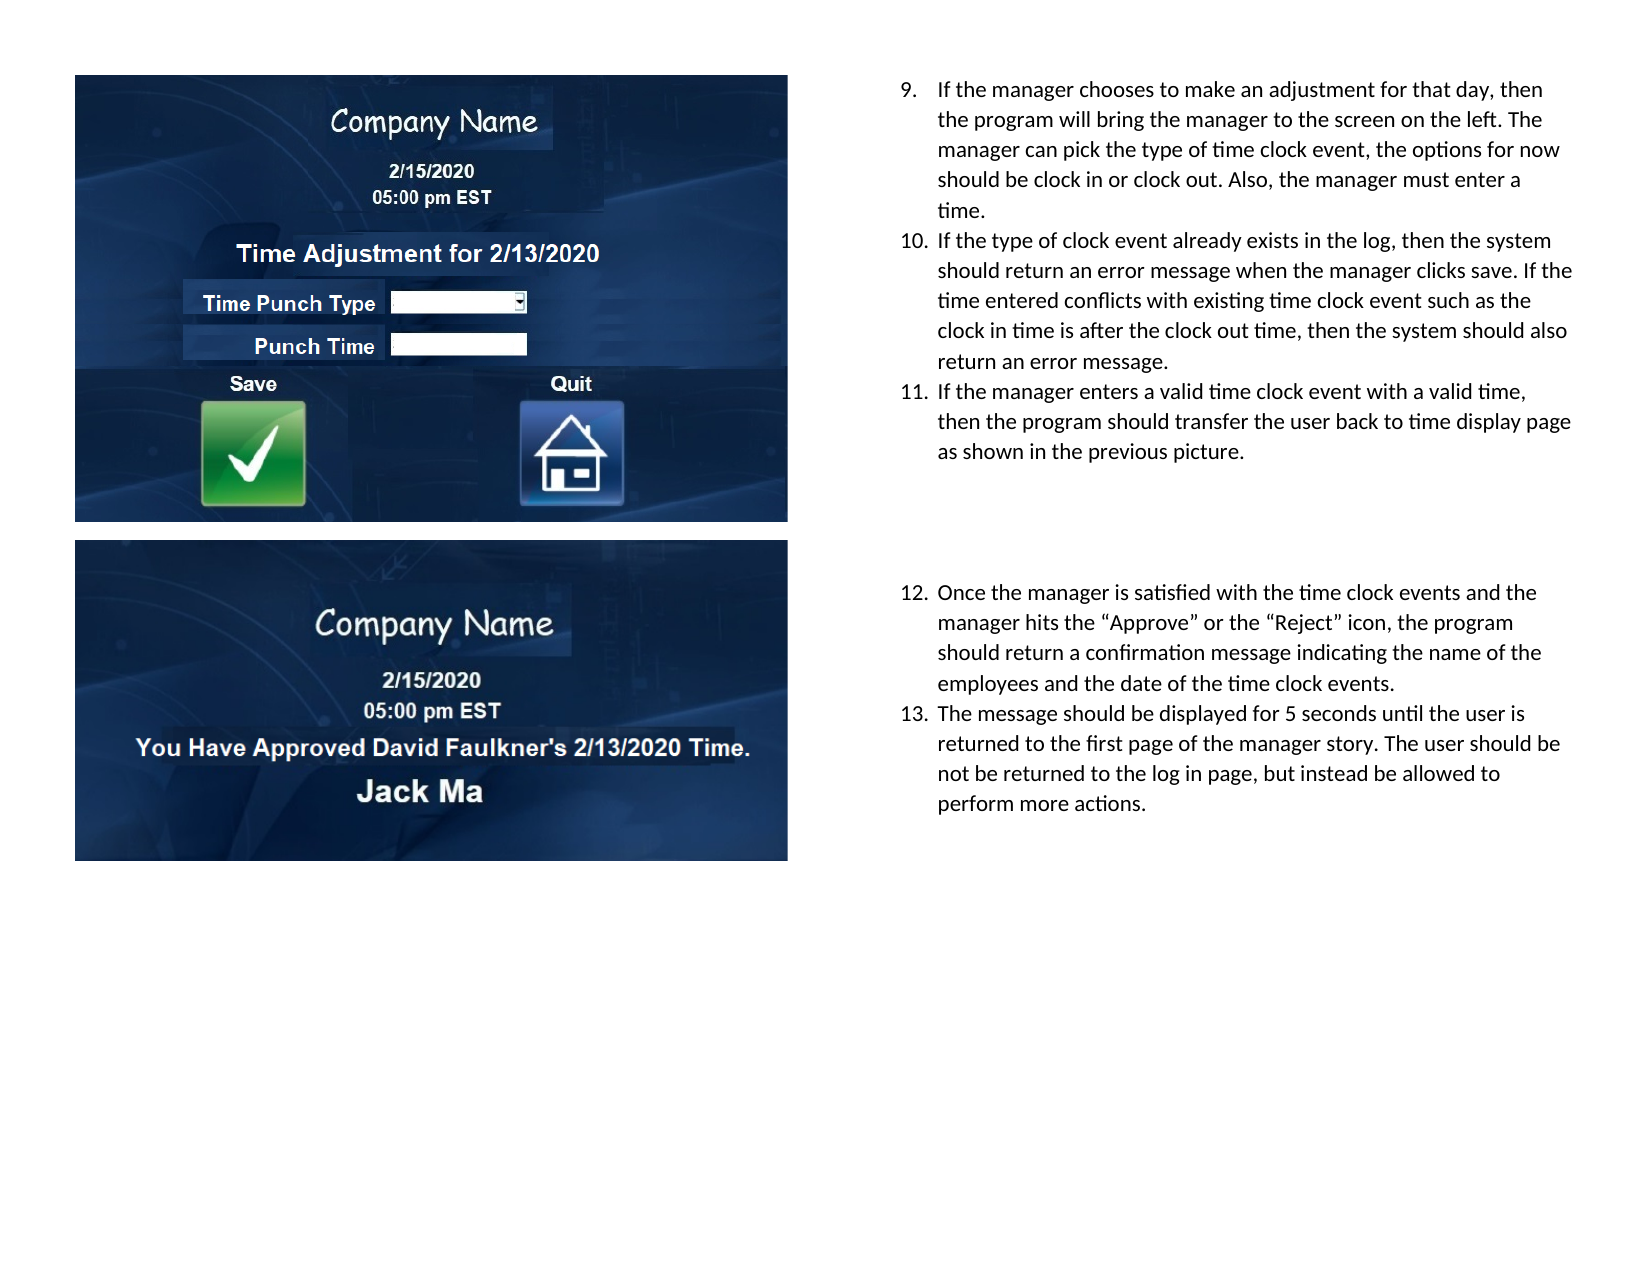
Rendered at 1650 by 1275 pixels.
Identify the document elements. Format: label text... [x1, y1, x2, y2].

picture [75, 540, 788, 861]
list If the manager chooses to make an adjustment for that day, then the program will bring the manager to the screen on the left. The manager can pick the type of time clock event, the options for now should be clock in or clock out. Also, the manager must enter a time. [900, 75, 1575, 224]
list The message should be displayed for 5 seconds until the user is returned to the first page of the manager story. The user should be not be returned to the log in page, but instead be allowed to perform more actions. [900, 699, 1575, 818]
list If the manager enters a valid time clock event with a valid time, then the program should transfer the user back to time display page as shown in the previous picture. [900, 377, 1575, 466]
list Once the manager is satisfied with the time clock events and the manager hits the “Approve” or the “Reject” icon, the program should return a confirmation message indicating the name of the employees and the date of the time clock events. [900, 578, 1575, 697]
list If the type of clock event already exists in the log, then the system should return an error message when the manager clicks save. If the time entered conflicts with existing time clock event such as the clock in time is after the clock out time, then the system should also return an error message. [900, 226, 1575, 375]
picture [75, 75, 788, 522]
